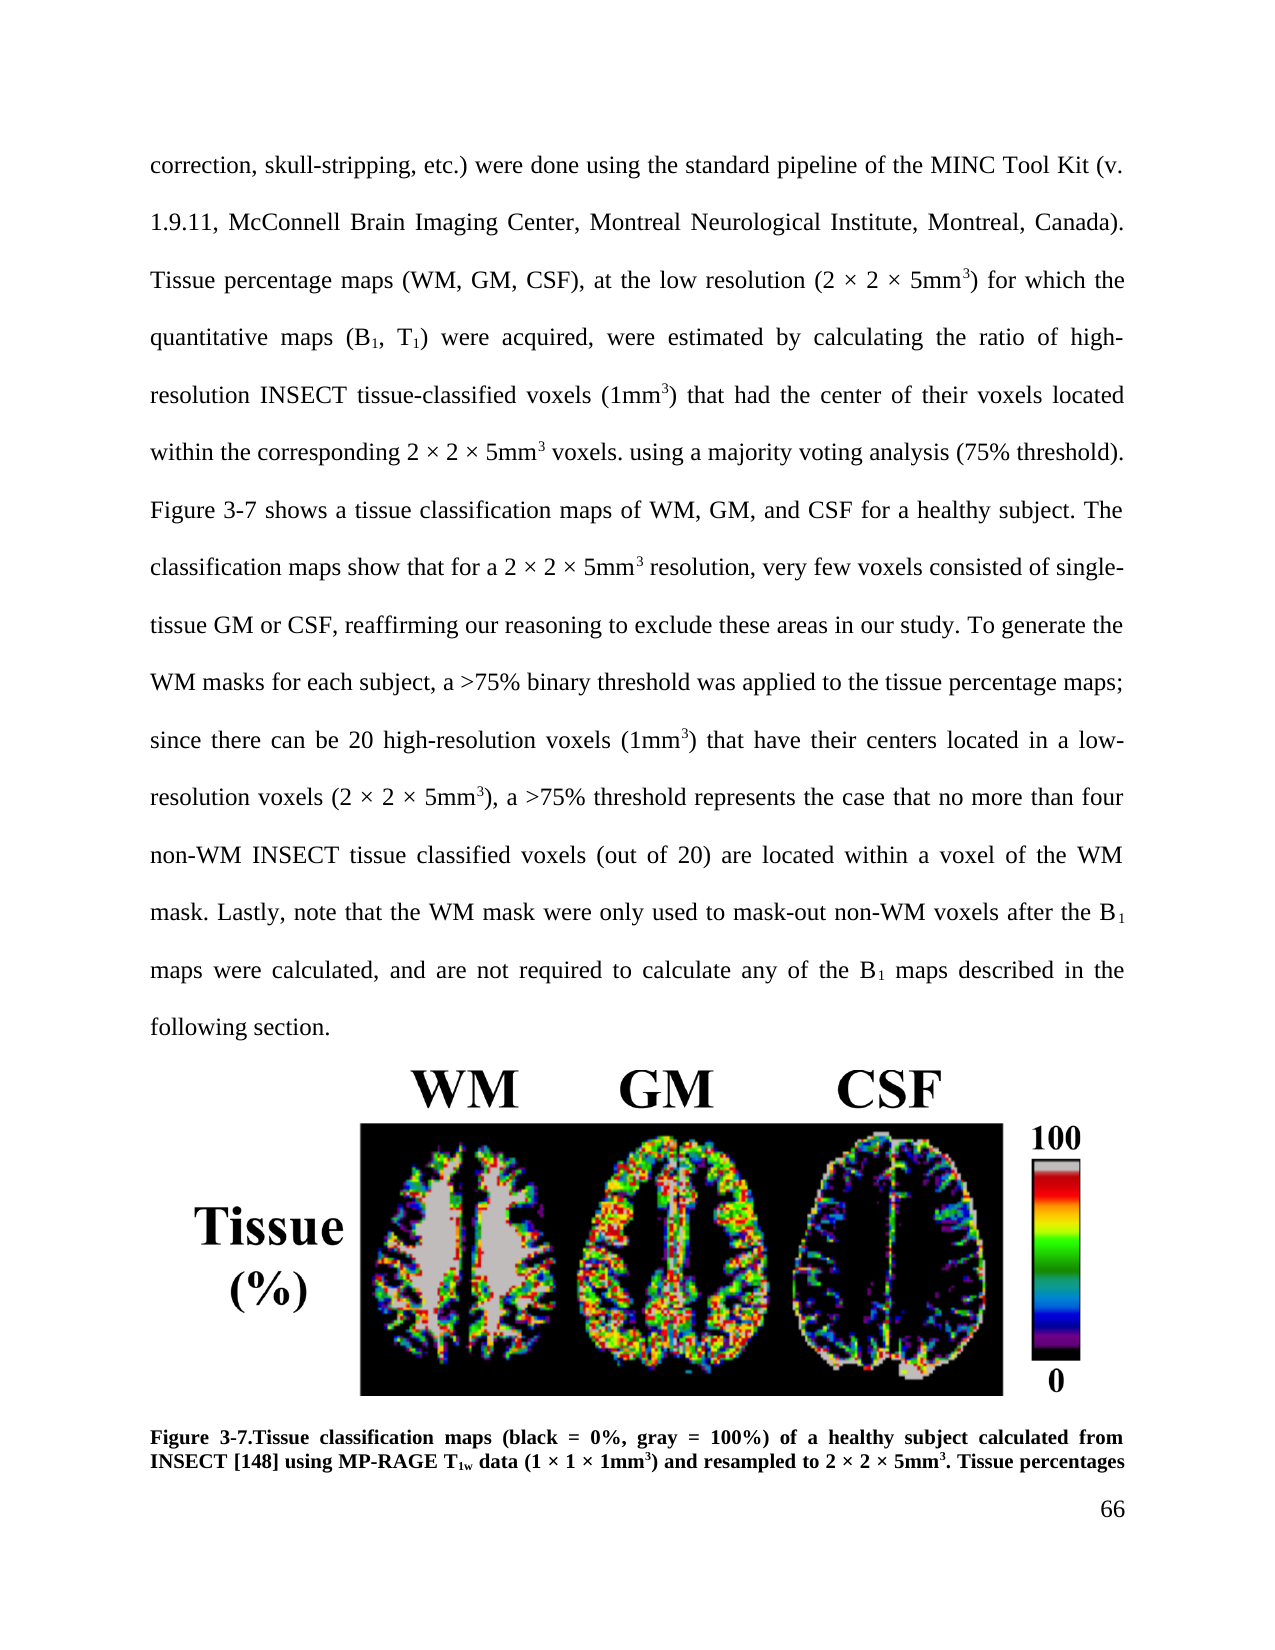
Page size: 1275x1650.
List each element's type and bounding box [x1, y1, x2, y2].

text [150, 1425, 1125, 1473]
text [150, 150, 1125, 1041]
picture [194, 1070, 1081, 1396]
